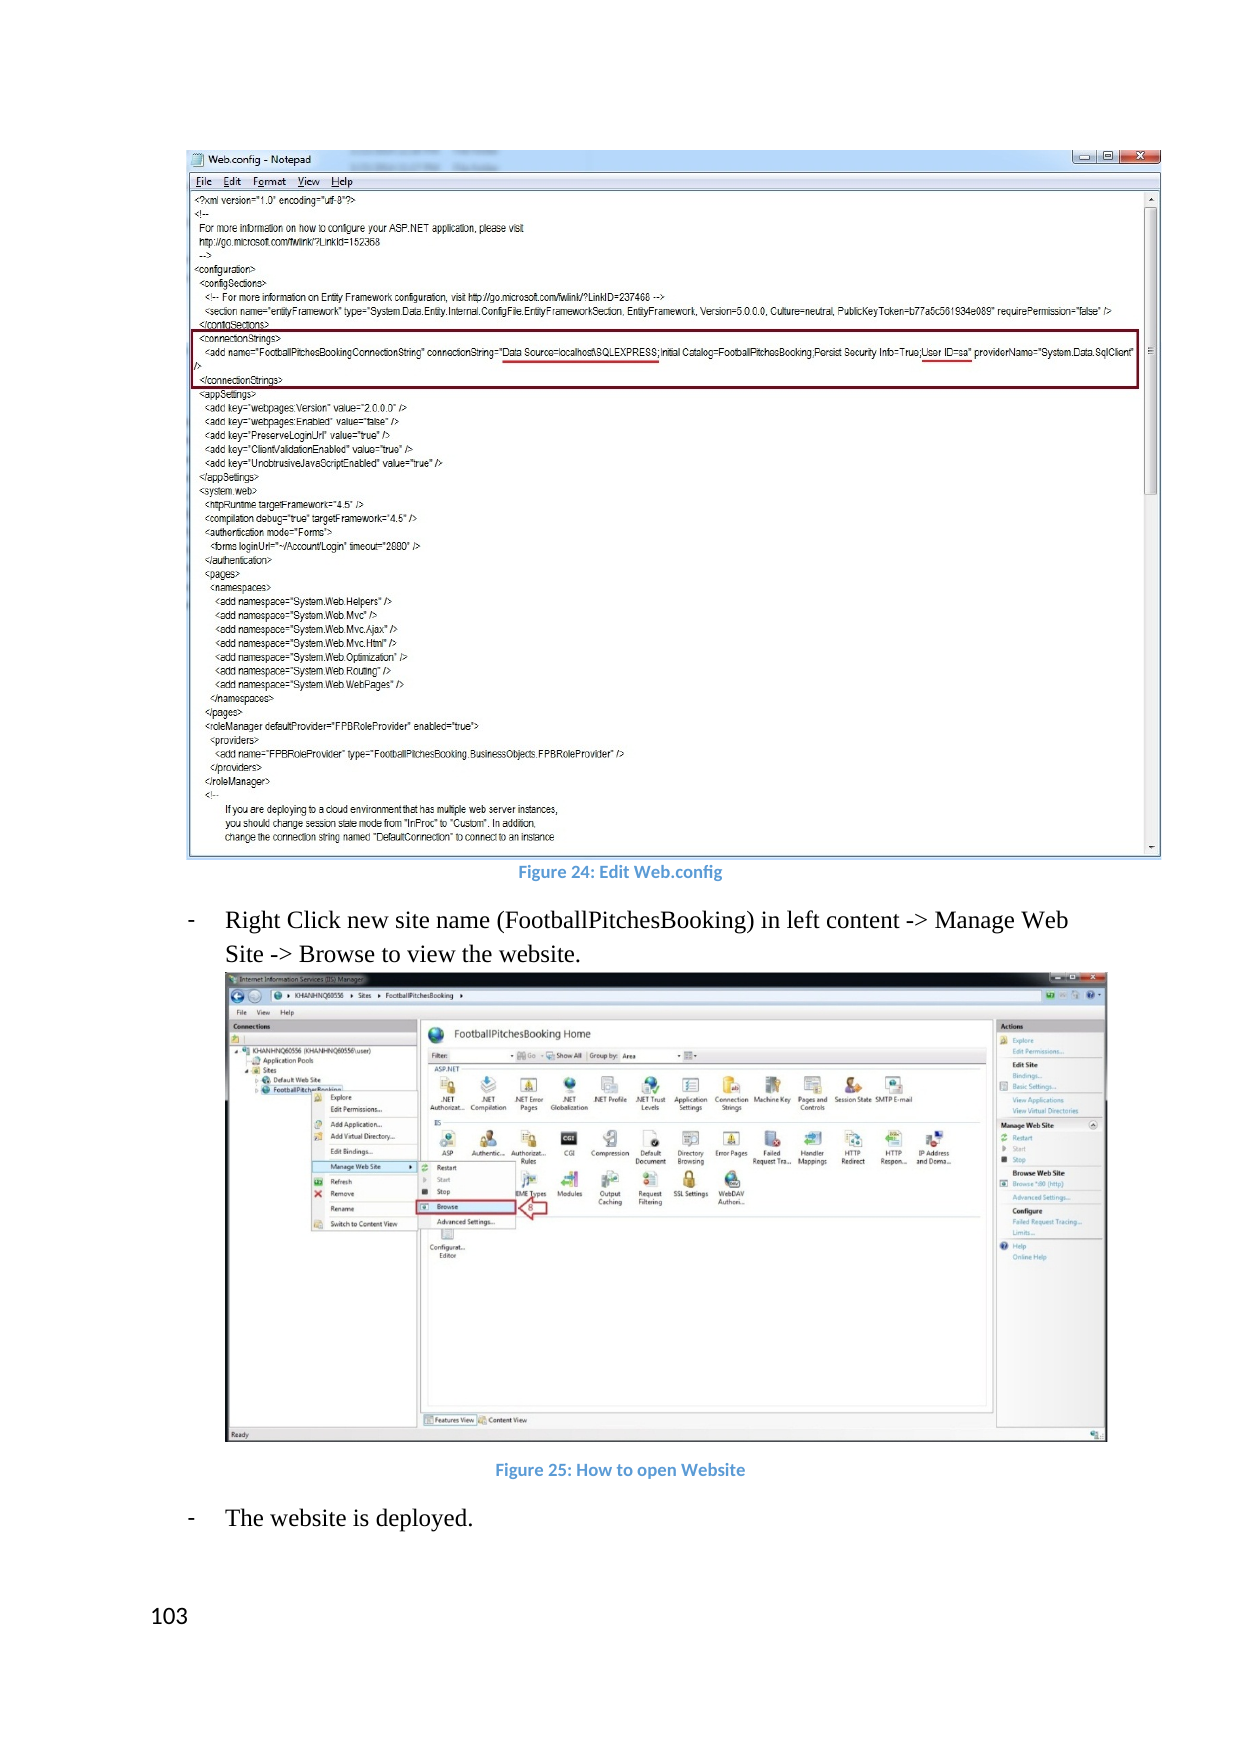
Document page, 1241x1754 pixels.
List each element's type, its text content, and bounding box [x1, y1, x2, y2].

picture [225, 972, 1108, 1442]
list The website is deployed. [187, 1502, 1091, 1533]
picture [186, 150, 1162, 860]
